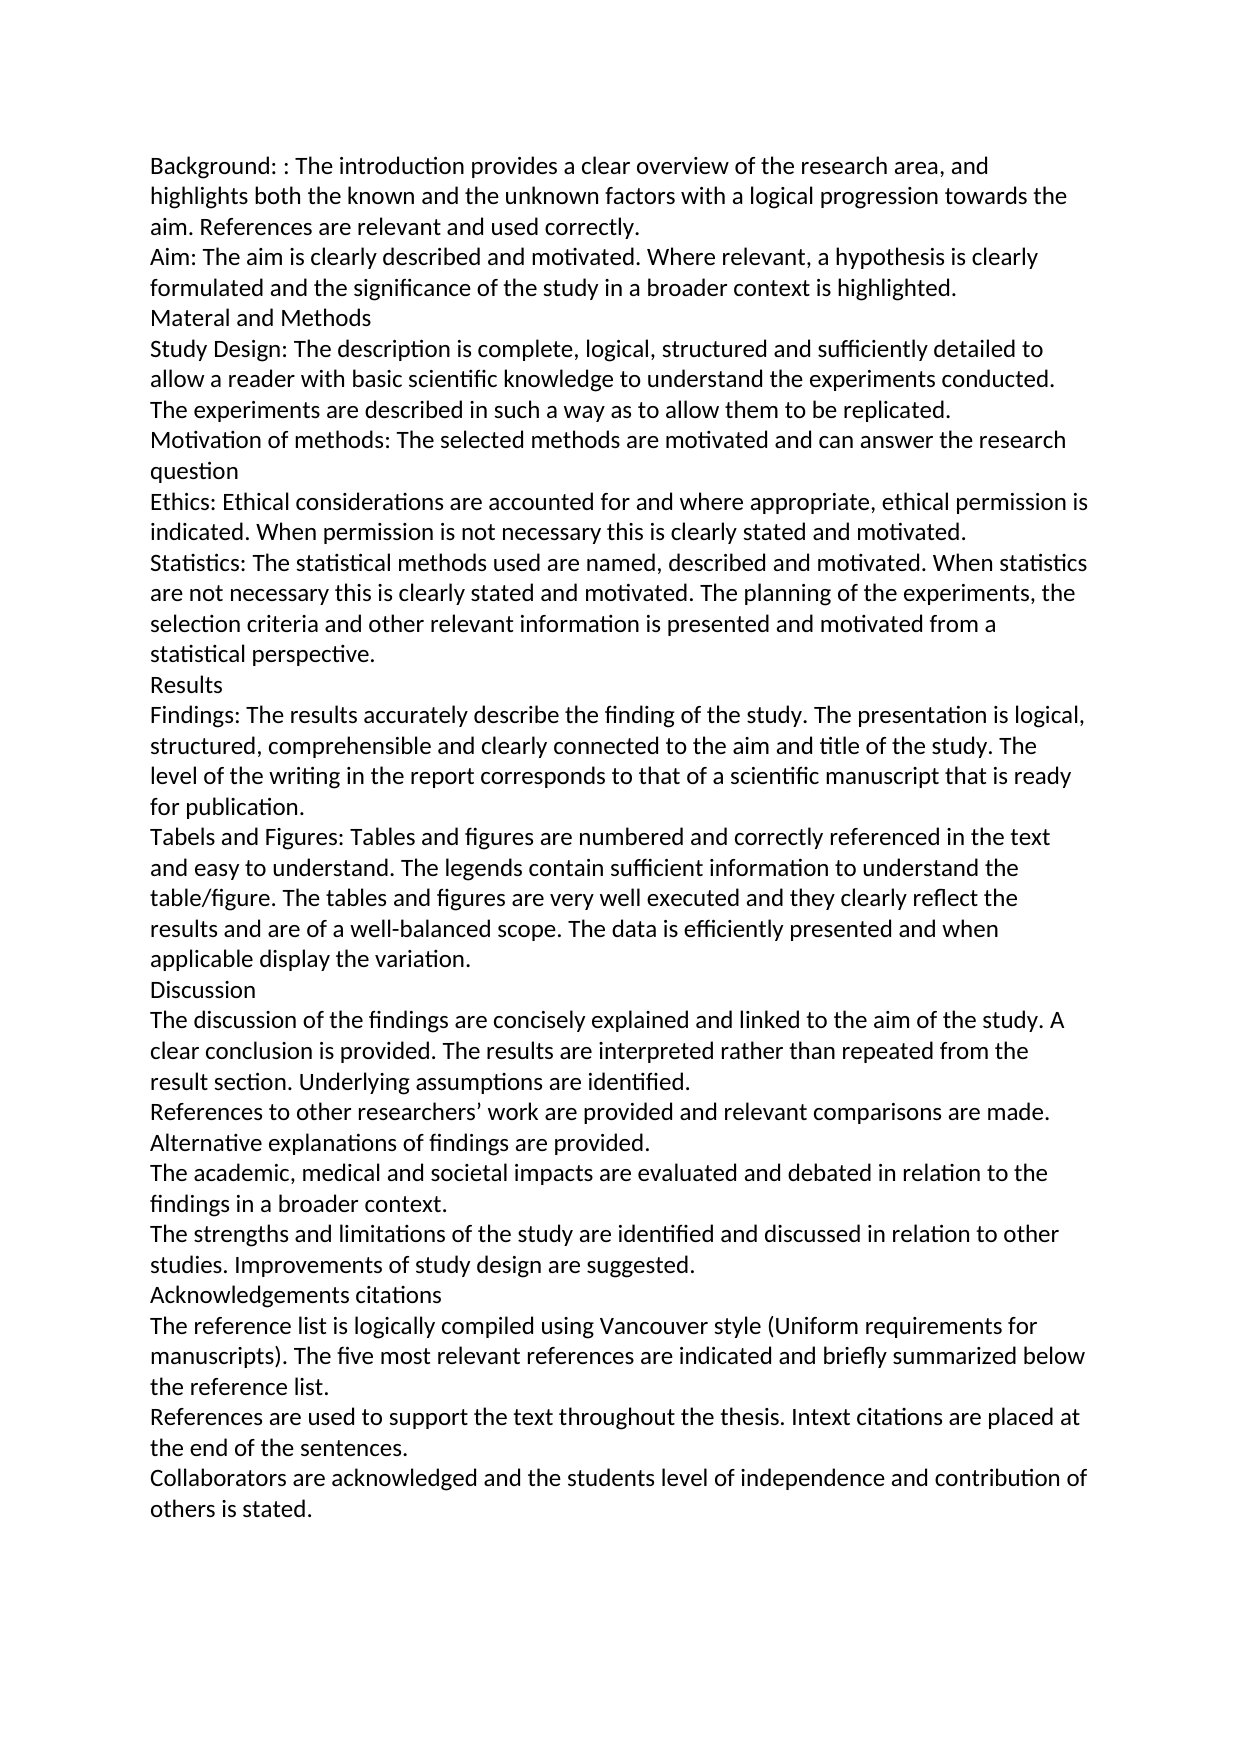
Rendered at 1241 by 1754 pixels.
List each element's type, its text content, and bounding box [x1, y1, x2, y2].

text The academic, medical and societal impacts are evaluated and debated in relation to the findings in a broader context. [150, 1157, 1090, 1218]
text Tabels and Figures: Tables and figures are numbered and correctly referenced in the text and easy to understand. The legends contain sufficient information to understand the table/figure. The tables and figures are very well executed and they clearly reflect the results and are of a well-balanced scope. The data is efficiently presented and when applicable display the variation. [150, 821, 1090, 974]
text The discussion of the findings are concisely explained and linked to the aim of the study. A clear conclusion is provided. The results are interpreted rather than repeated from the result section. Underlying assumptions are identified. [150, 1004, 1090, 1096]
text Discussion [150, 974, 1090, 1004]
text Statistics: The statistical methods used are named, described and motivated. When statistics are not necessary this is clearly stated and motivated. The planning of the experiments, the selection criteria and other relevant information is presented and motivated from a statistical perspective. [150, 547, 1090, 669]
text Motivation of methods: The selected methods are motivated and can answer the research question [150, 425, 1090, 486]
text Background: : The introduction provides a clear overview of the research area, and highlights both the known and the unknown factors with a logical progression towards the aim. References are relevant and used correctly. [150, 150, 1090, 242]
text References are used to support the text throughout the thesis. Intext citations are placed at the end of the sentences. [150, 1401, 1090, 1462]
text Acknowledgements citations [150, 1279, 1090, 1310]
text Aim: The aim is clearly described and motivated. Where relevant, a hypothesis is clearly formulated and the significance of the study in a broader context is highlighted. [150, 242, 1090, 303]
text The strengths and limitations of the study are identified and discussed in relation to other studies. Improvements of study design are suggested. [150, 1218, 1090, 1279]
text Findings: The results accurately describe the finding of the study. The presentation is logical, structured, comprehensible and clearly connected to the aim and title of the study. The level of the writing in the report corresponds to that of a scientific manuscript that is ready for publication. [150, 699, 1090, 821]
text References to other researchers’ work are provided and relevant comparisons are made. Alternative explanations of findings are provided. [150, 1096, 1090, 1157]
text Study Design: The description is complete, logical, structured and sufficiently detailed to allow a reader with basic scientific knowledge to understand the experiments conducted. The experiments are described in such a way as to allow them to be replicated. [150, 333, 1090, 425]
text Materal and Methods [150, 303, 1090, 333]
text Ethics: Ethical considerations are accounted for and where appropriate, ethical permission is indicated. When permission is not necessary this is clearly stated and motivated. [150, 486, 1090, 547]
text The reference list is logically compiled using Vancouver style (Uniform requirements for manuscripts). The five most relevant references are indicated and briefly summarized below the reference list. [150, 1310, 1090, 1401]
text Collaborators are acknowledged and the students level of independence and contribution of others is stated. [150, 1462, 1090, 1523]
text Results [150, 669, 1090, 699]
